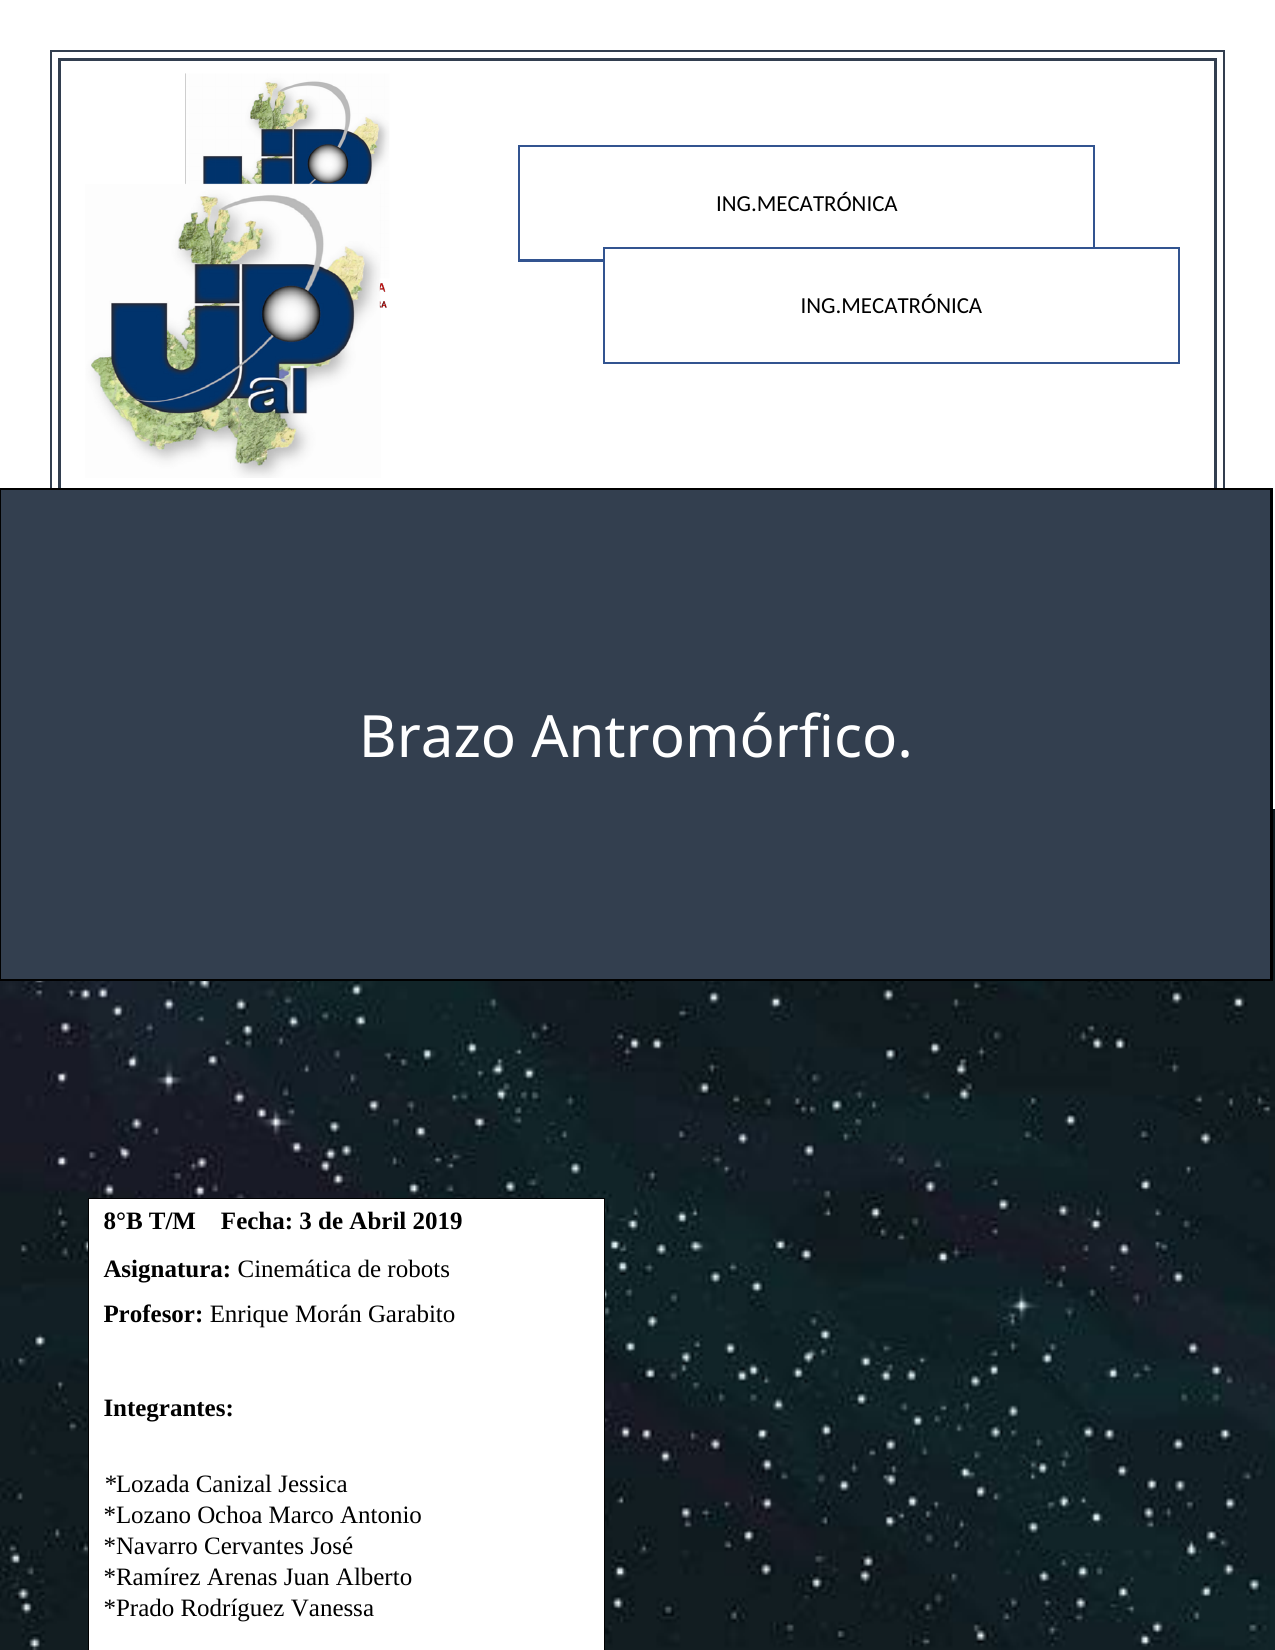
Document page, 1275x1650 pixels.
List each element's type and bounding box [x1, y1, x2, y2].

picture [0, 809, 1275, 1650]
picture [73, 73, 398, 478]
